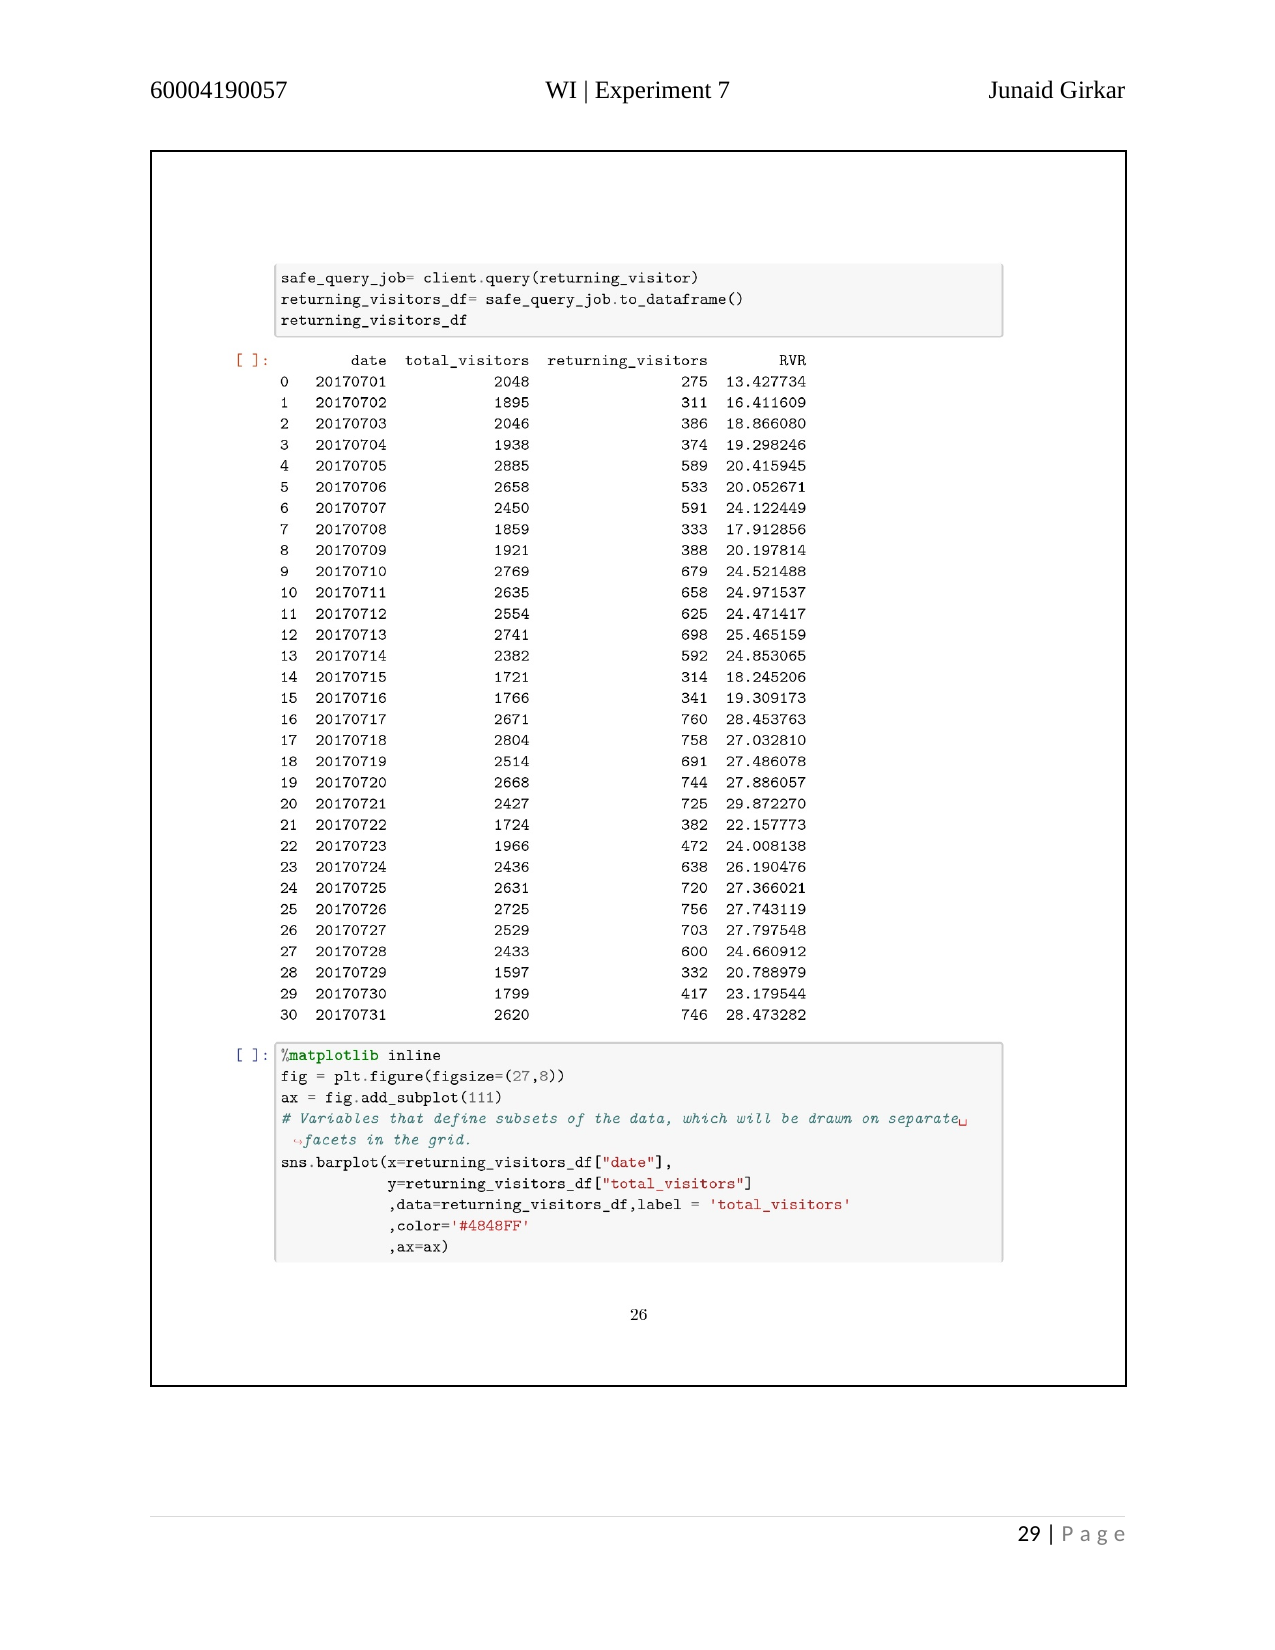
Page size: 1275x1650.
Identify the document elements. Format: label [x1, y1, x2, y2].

picture [162, 152, 1115, 1385]
table_header [152, 152, 162, 1385]
table_header [1115, 152, 1125, 1385]
